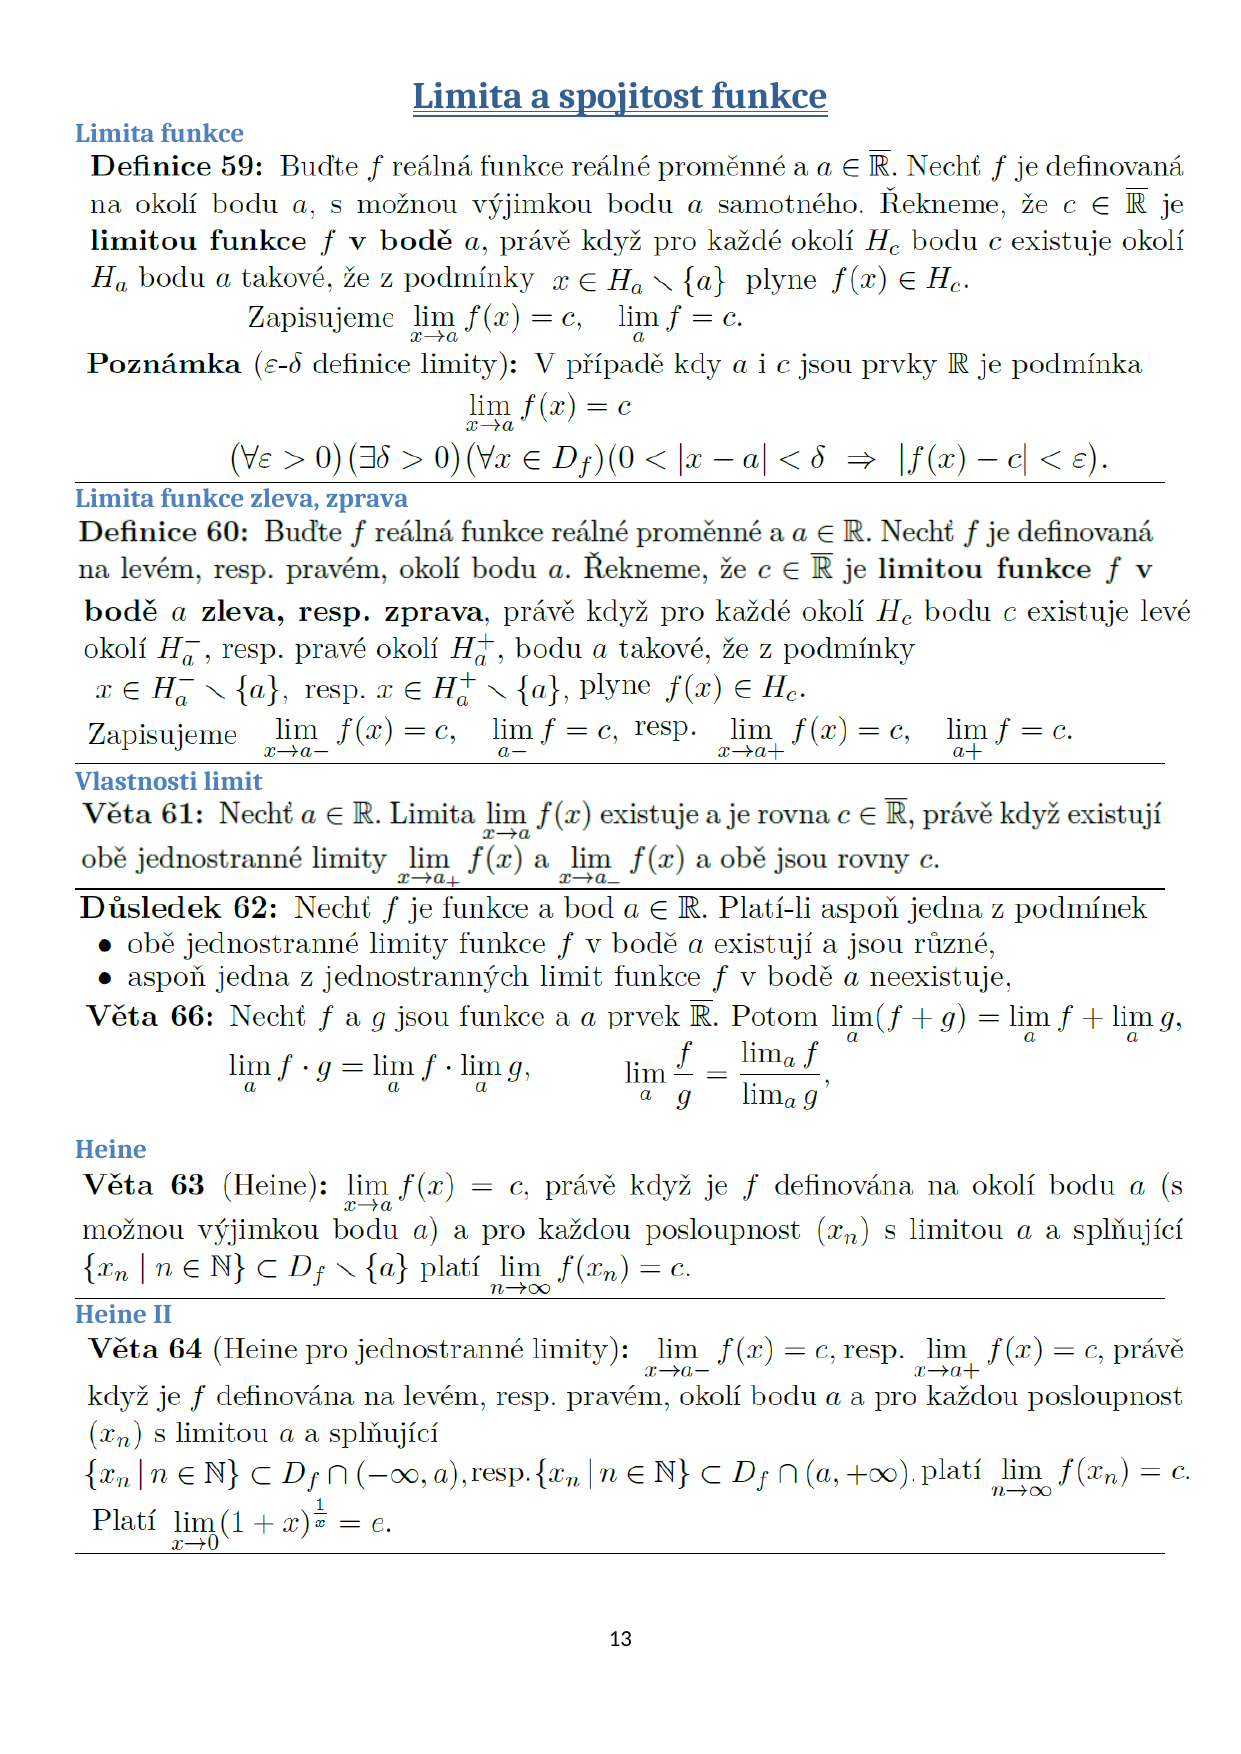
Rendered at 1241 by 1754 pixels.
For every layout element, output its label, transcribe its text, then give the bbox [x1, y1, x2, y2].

text Limita funkce zleva, zprava [75, 483, 1165, 515]
text Limita a spojitost funkce [75, 75, 1165, 118]
picture [75, 1165, 1196, 1296]
text Heine [75, 1134, 1165, 1165]
picture [75, 149, 1197, 480]
picture [75, 1330, 1196, 1551]
picture [75, 514, 1196, 763]
text Limita funkce [75, 118, 1165, 149]
text Heine II [75, 1299, 1165, 1330]
picture [75, 890, 1197, 1115]
picture [75, 797, 1164, 887]
